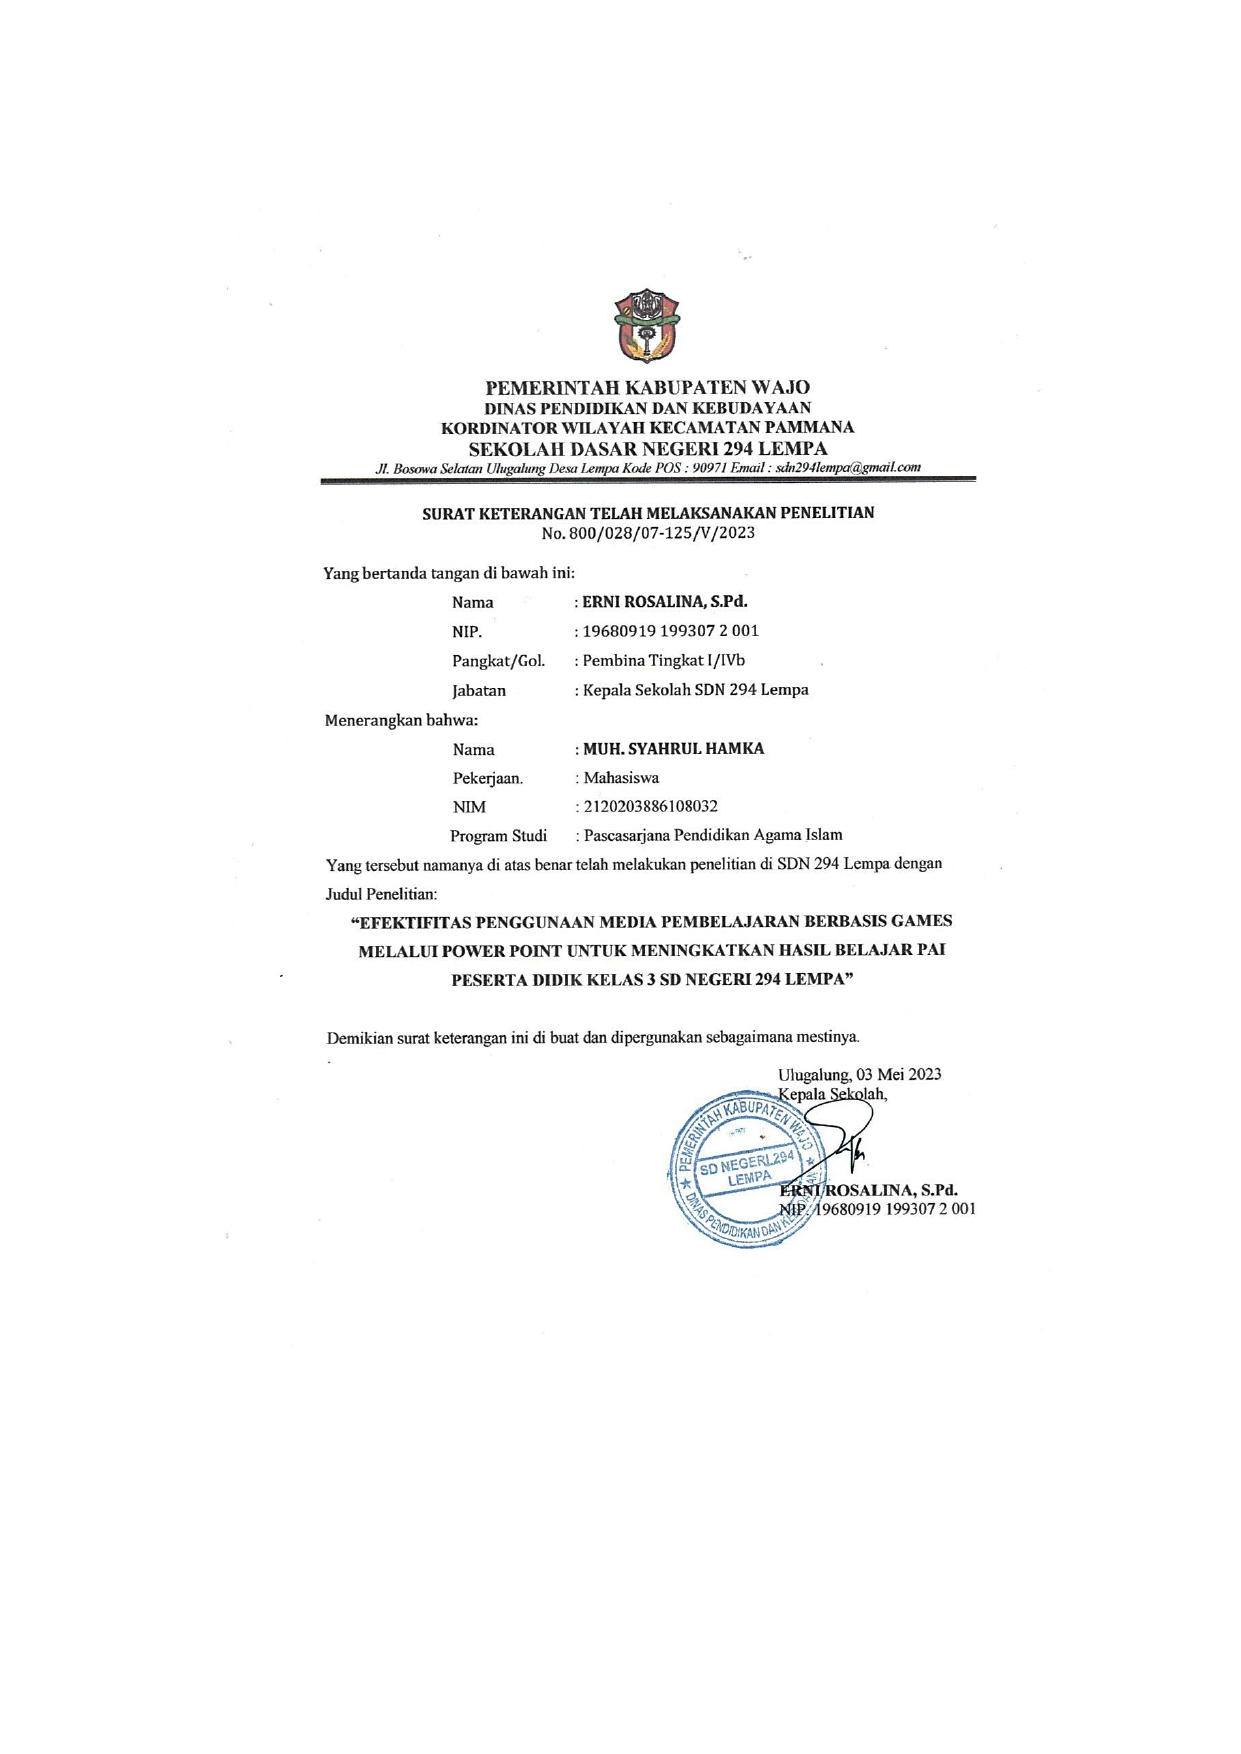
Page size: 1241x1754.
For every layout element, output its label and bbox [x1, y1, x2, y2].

picture [224, 202, 1052, 1372]
